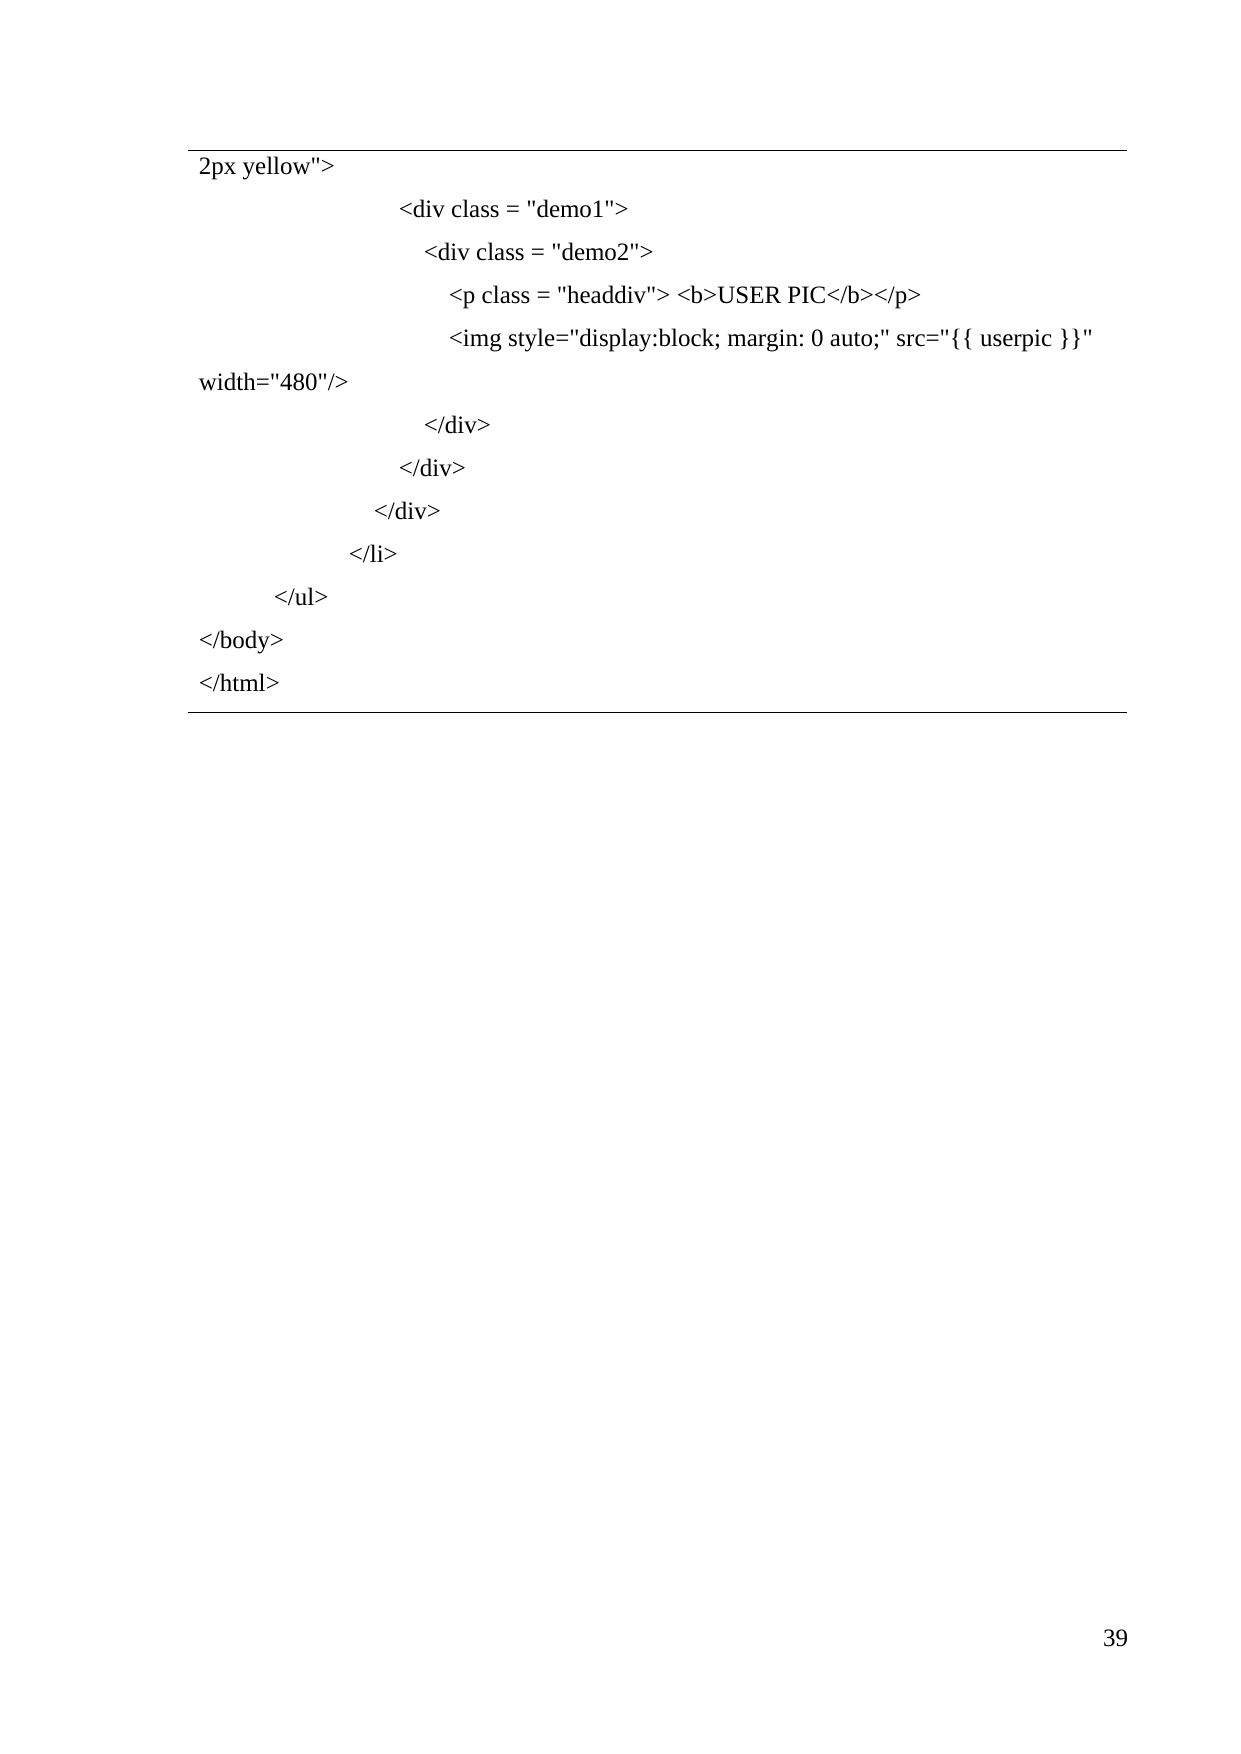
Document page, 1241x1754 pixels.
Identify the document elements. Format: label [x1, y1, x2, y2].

table_cell [188, 151, 1127, 712]
